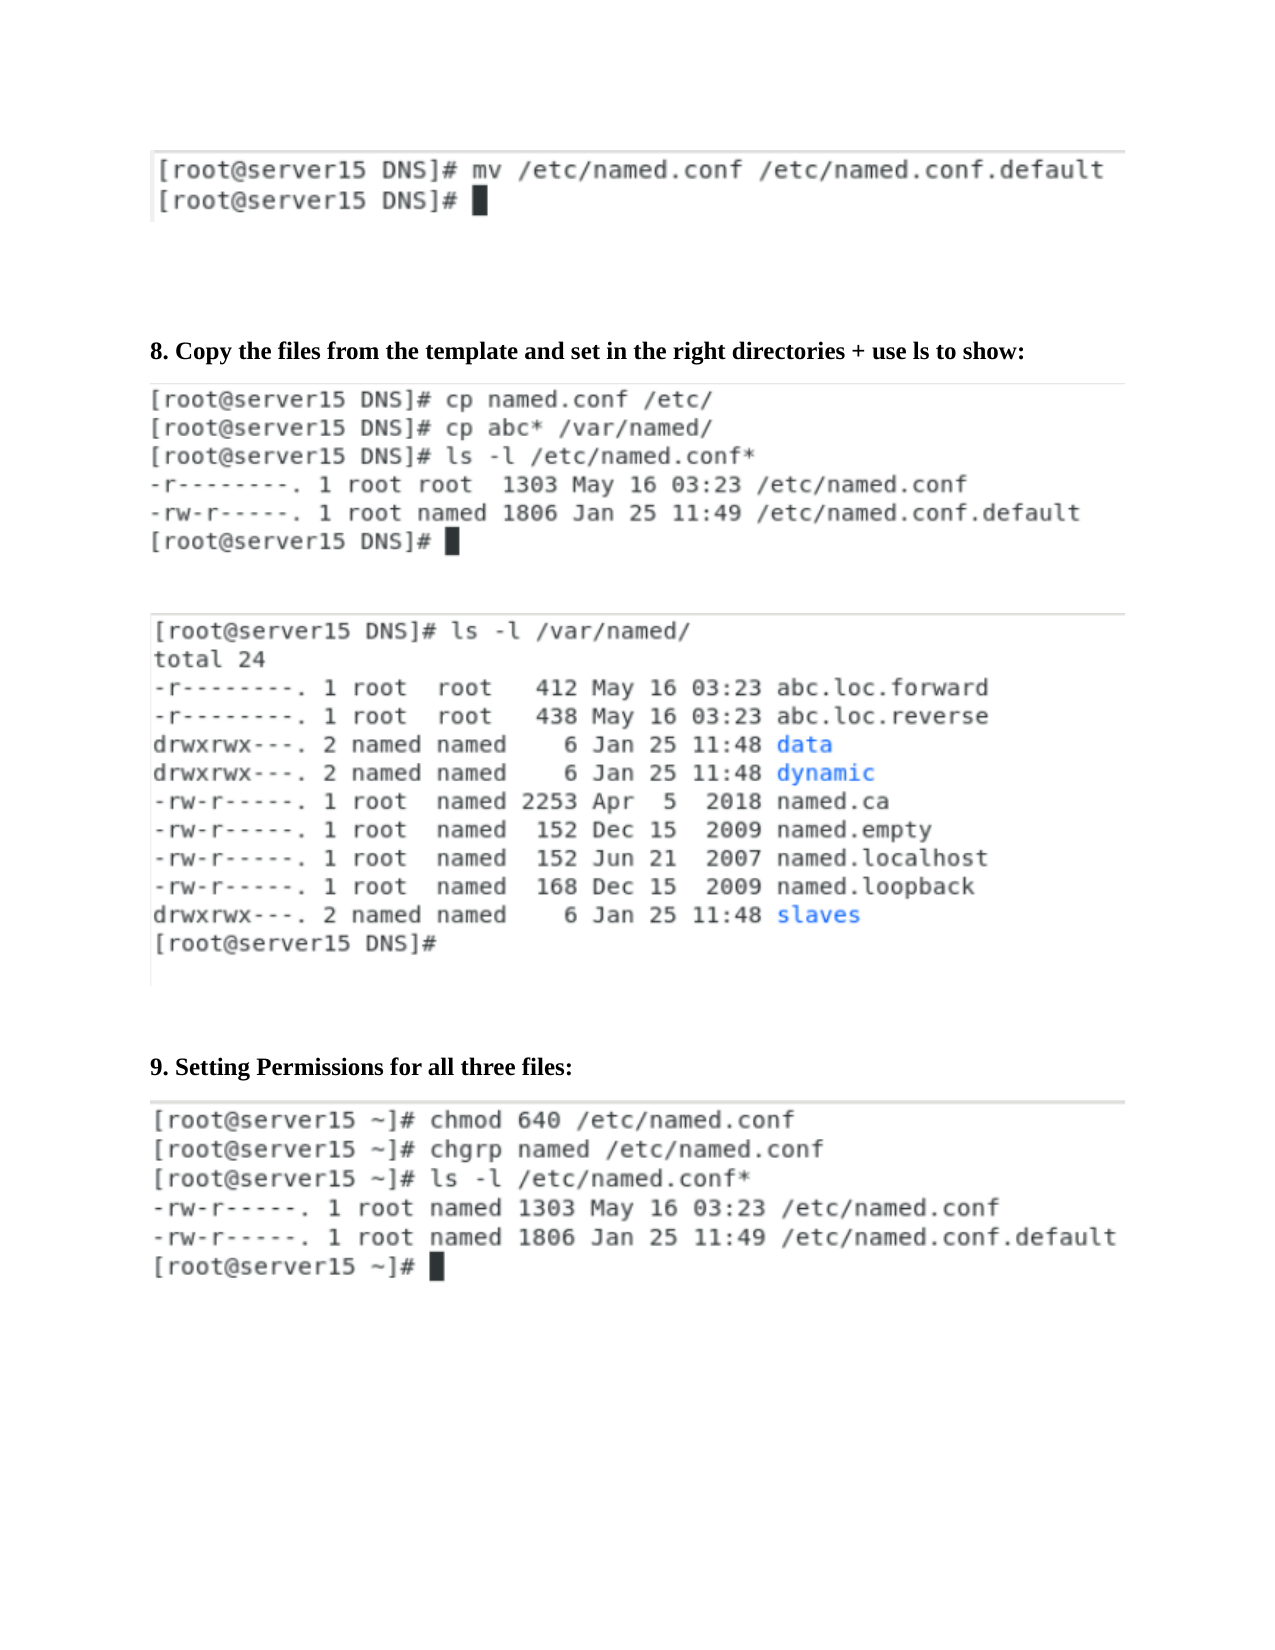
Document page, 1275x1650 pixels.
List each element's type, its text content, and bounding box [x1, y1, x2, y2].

picture [150, 383, 1125, 595]
text 8. Copy the files from the template and set in the right directories + use ls to show: [150, 336, 1125, 365]
picture [150, 150, 1125, 222]
picture [150, 613, 1125, 986]
picture [150, 1100, 1125, 1351]
text 9. Setting Permissions for all three files: [150, 1052, 1125, 1081]
